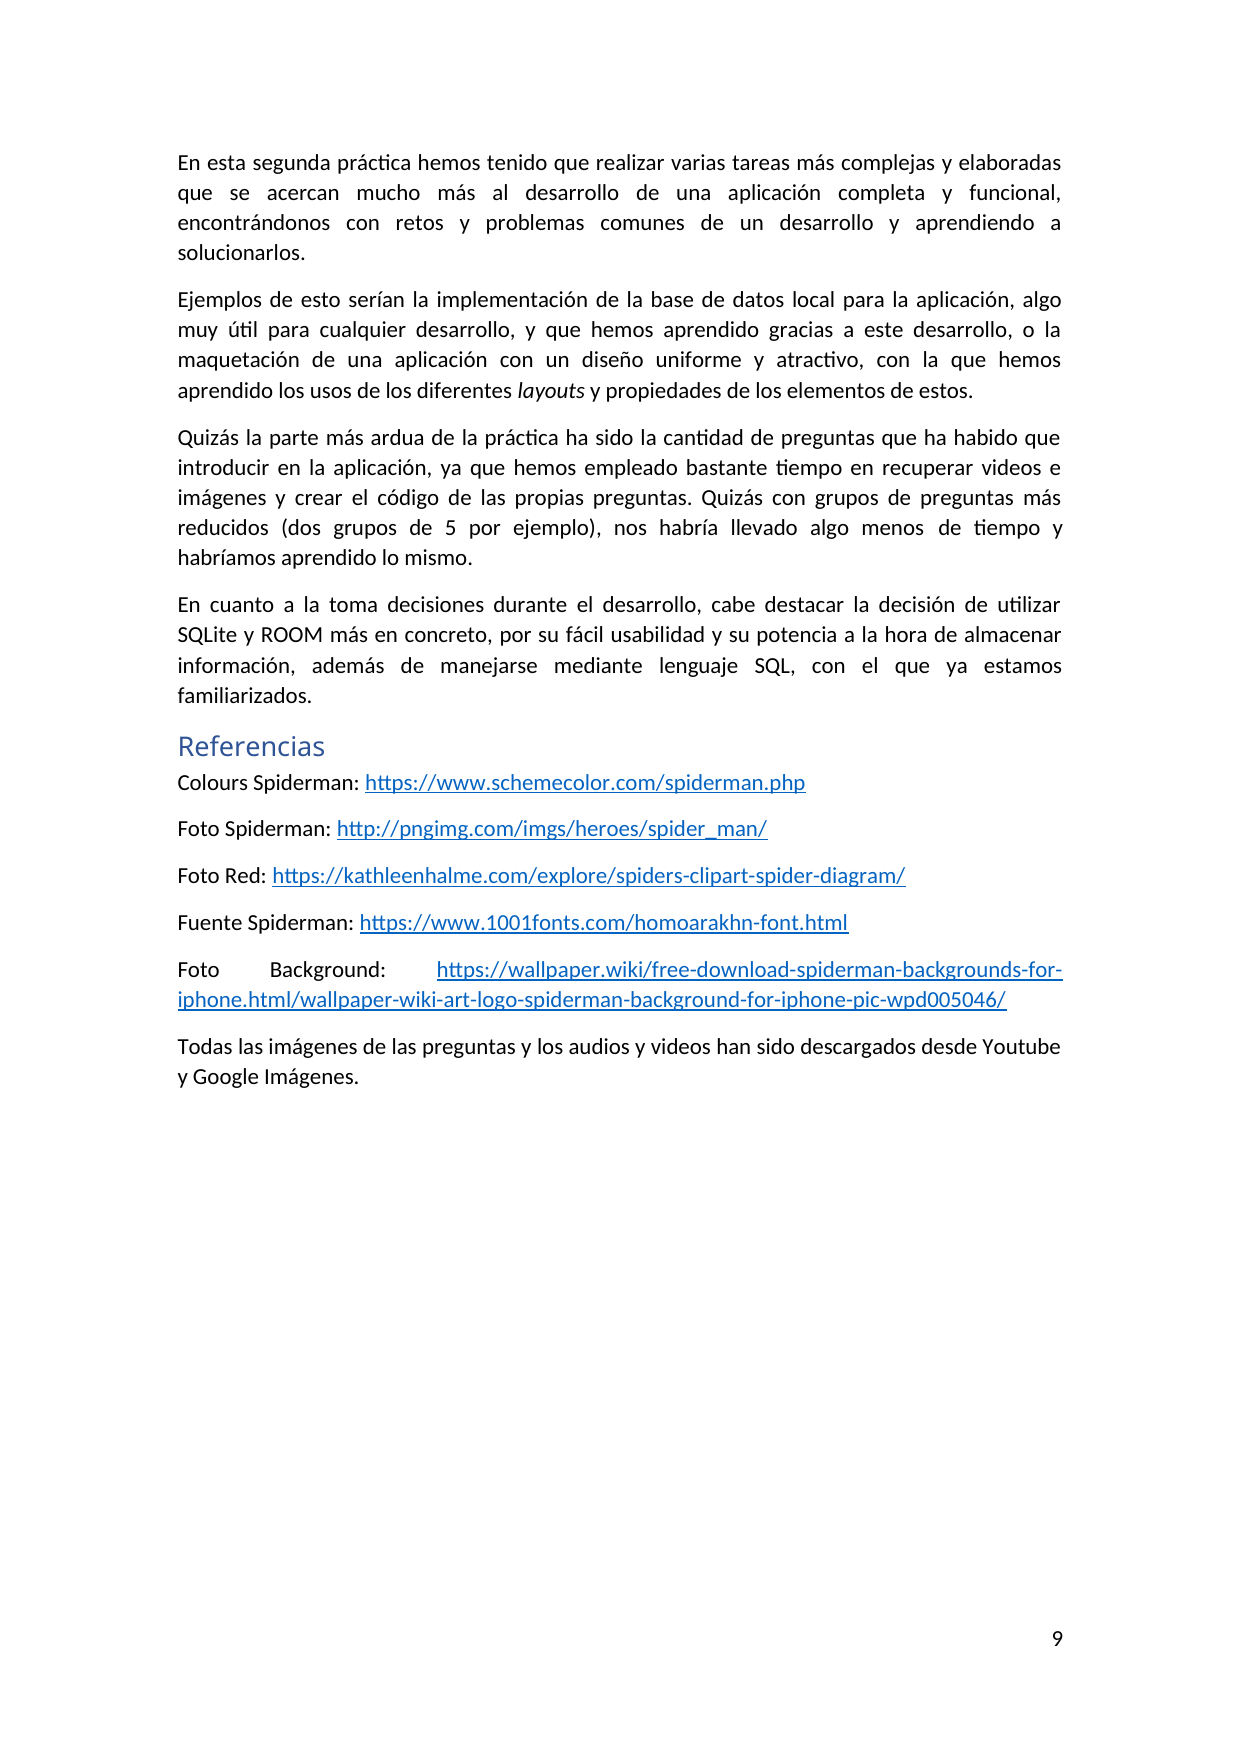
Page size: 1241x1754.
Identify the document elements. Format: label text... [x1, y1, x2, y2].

text Fuente Spiderman: https://www.1001fonts.com/homoarakhn-font.html [177, 908, 1063, 936]
text En cuanto a la toma decisiones durante el desarrollo, cabe destacar la decisión de utilizar SQLite y ROOM más en concreto, por su fácil usabilidad y su potencia a la hora de almacenar información, además de manejarse mediante lenguaje SQL, con el que ya estamos familiarizados. [177, 590, 1063, 709]
text Quizás la parte más ardua de la práctica ha sido la cantidad de preguntas que ha habido que introducir en la aplicación, ya que hemos empleado bastante tiempo en recuperar videos e imágenes y crear el código de las propias preguntas. Quizás con grupos de preguntas más reducidos (dos grupos de 5 por ejemplo), nos habría llevado algo menos de tiempo y habríamos aprendido lo mismo. [177, 423, 1063, 571]
text Ejemplos de esto serían la implementación de la base de datos local para la aplicación, algo muy útil para cualquier desarrollo, y que hemos aprendido gracias a este desarrollo, o la maquetación de una aplicación con un diseño uniforme y atractivo, con la que hemos aprendido los usos de los diferentes layouts y propiedades de los elementos de estos. [177, 285, 1063, 404]
subtitle Referencias [177, 728, 1063, 765]
text En esta segunda práctica hemos tenido que realizar varias tareas más complejas y elaboradas que se acercan mucho más al desarrollo de una aplicación completa y funcional, encontrándonos con retos y problemas comunes de un desarrollo y aprendiendo a solucionarlos. [177, 148, 1063, 266]
text Foto Red: https://kathleenhalme.com/explore/spiders-clipart-spider-diagram/ [177, 861, 1063, 889]
text Foto Spiderman: http://pngimg.com/imgs/heroes/spider_man/ [177, 814, 1063, 842]
text Todas las imágenes de las preguntas y los audios y videos han sido descargados desde Youtube y Google Imágenes. [177, 1032, 1063, 1090]
text Colours Spiderman: https://www.schemecolor.com/spiderman.php [177, 768, 1063, 796]
text Foto Background: https://wallpaper.wiki/free-download-spiderman-backgrounds-for-iphone.html/wallpaper-wiki-art-logo-spiderman-background-for-iphone-pic-wpd005046/ [177, 955, 1063, 1013]
